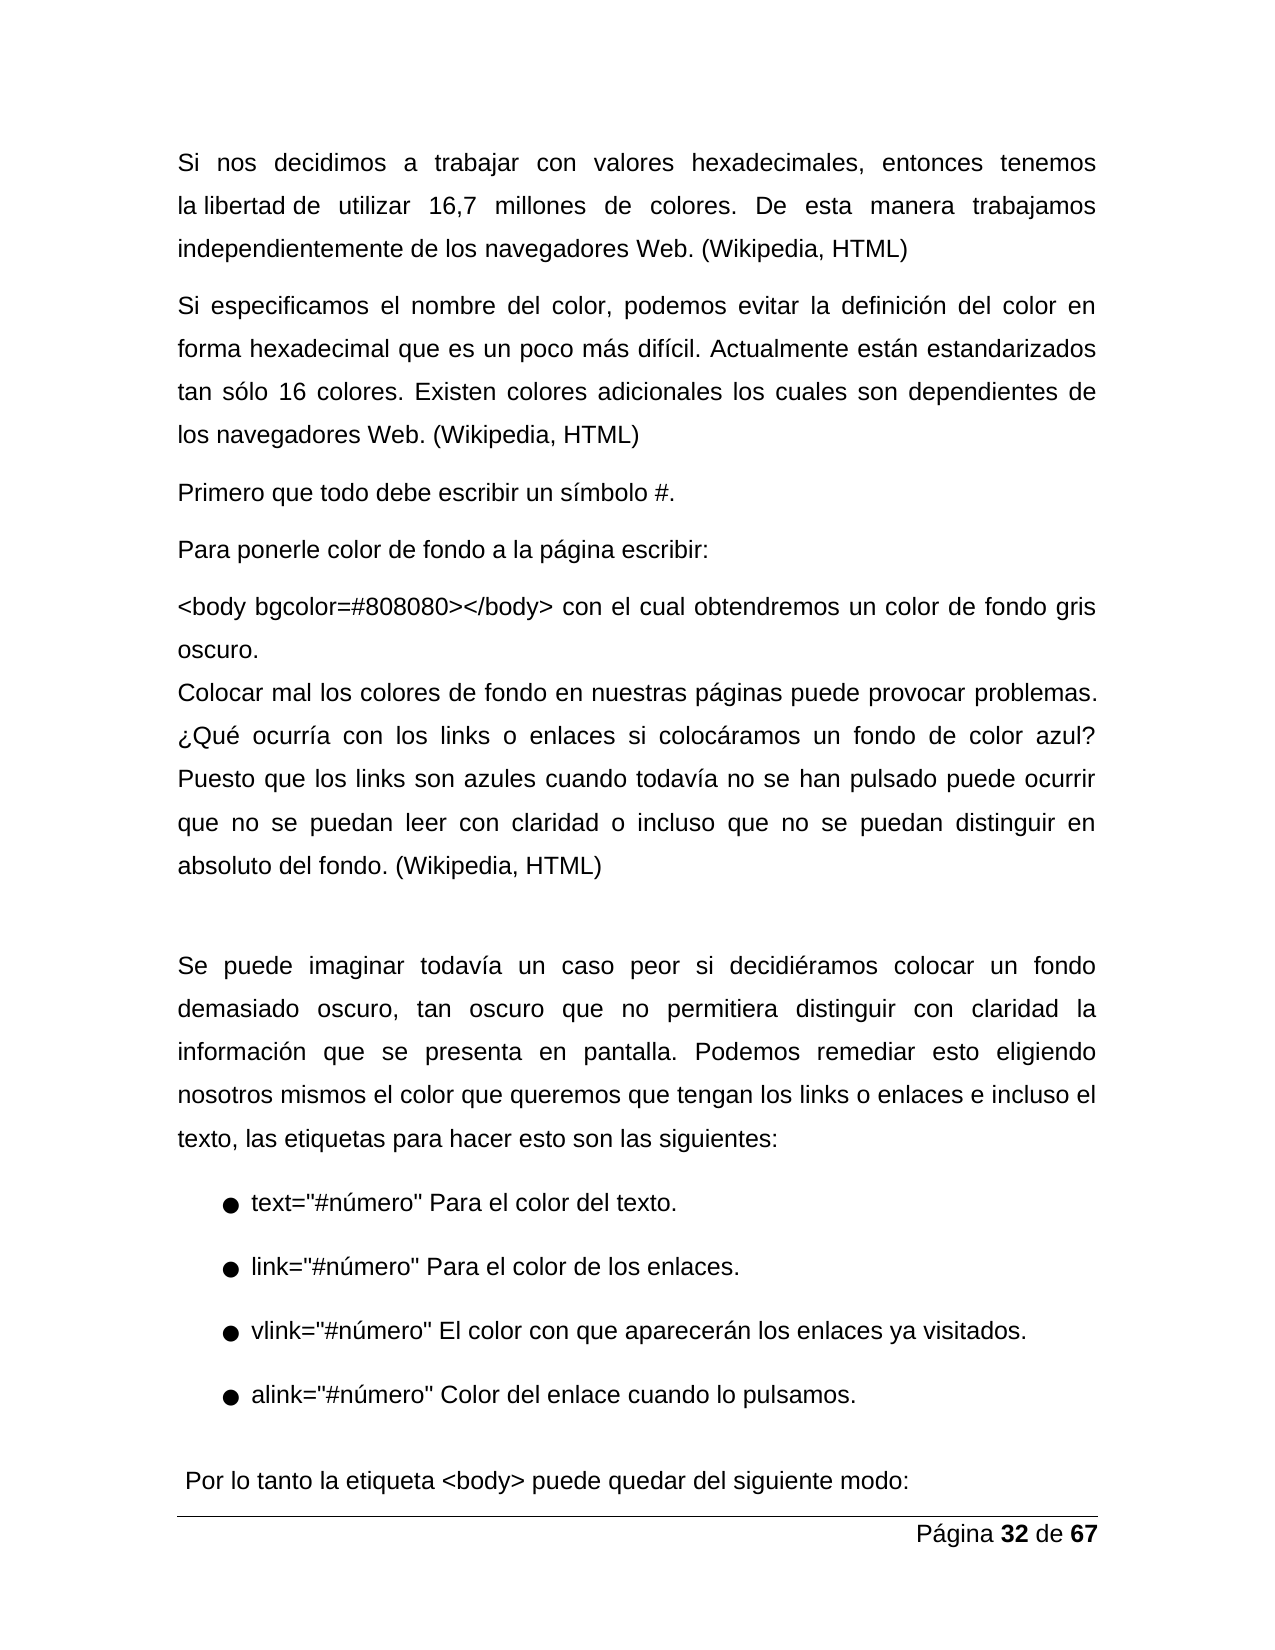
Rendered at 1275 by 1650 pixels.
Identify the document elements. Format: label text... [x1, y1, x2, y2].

text Si especificamos el nombre del color, podemos evitar la definición del color en forma hexadecimal que es un poco más difícil. Actualmente están estandarizados tan sólo 16 colores. Existen colores adicionales los cuales son dependientes de los navegadores Web. (Wikipedia, HTML) [177, 291, 1098, 449]
list alink="#número" Color del enlace cuando lo pulsamos. [222, 1373, 1098, 1416]
list text="#número" Para el color del texto. [222, 1181, 1098, 1223]
text Primero que todo debe escribir un símbolo #. [177, 478, 1098, 506]
list vlink="#número" El color con que aparecerán los enlaces ya visitados. [222, 1309, 1098, 1352]
list link="#número" Para el color de los enlaces. [222, 1245, 1098, 1287]
text Por lo tanto la etiqueta <body> puede quedar del siguiente modo: [171, 1466, 1098, 1495]
text <body bgcolor=#808080></body> con el cual obtendremos un color de fondo gris oscuro. Colocar mal los colores de fondo en nuestras páginas puede provocar problemas. ¿Qué ocurría con los links o enlaces si colocáramos un fondo de color azul? Puesto que los links son azules cuando todavía no se han pulsado puede ocurrir que no se puedan leer con claridad o incluso que no se puedan distinguir en absoluto del fondo. (Wikipedia, HTML) [177, 592, 1098, 879]
text Se puede imaginar todavía un caso peor si decidiéramos colocar un fondo demasiado oscuro, tan oscuro que no permitiera distinguir con claridad la información que se presenta en pantalla. Podemos remediar esto eligiendo nosotros mismos el color que queremos que tengan los links o enlaces e incluso el texto, las etiquetas para hacer esto son las siguientes: [177, 908, 1098, 1152]
text Para ponerle color de fondo a la página escribir: [177, 535, 1098, 563]
text Si nos decidimos a trabajar con valores hexadecimales, entonces tenemos la libertad de utilizar 16,7 millones de colores. De esta manera trabajamos independientemente de los navegadores Web. (Wikipedia, HTML) [177, 148, 1098, 263]
